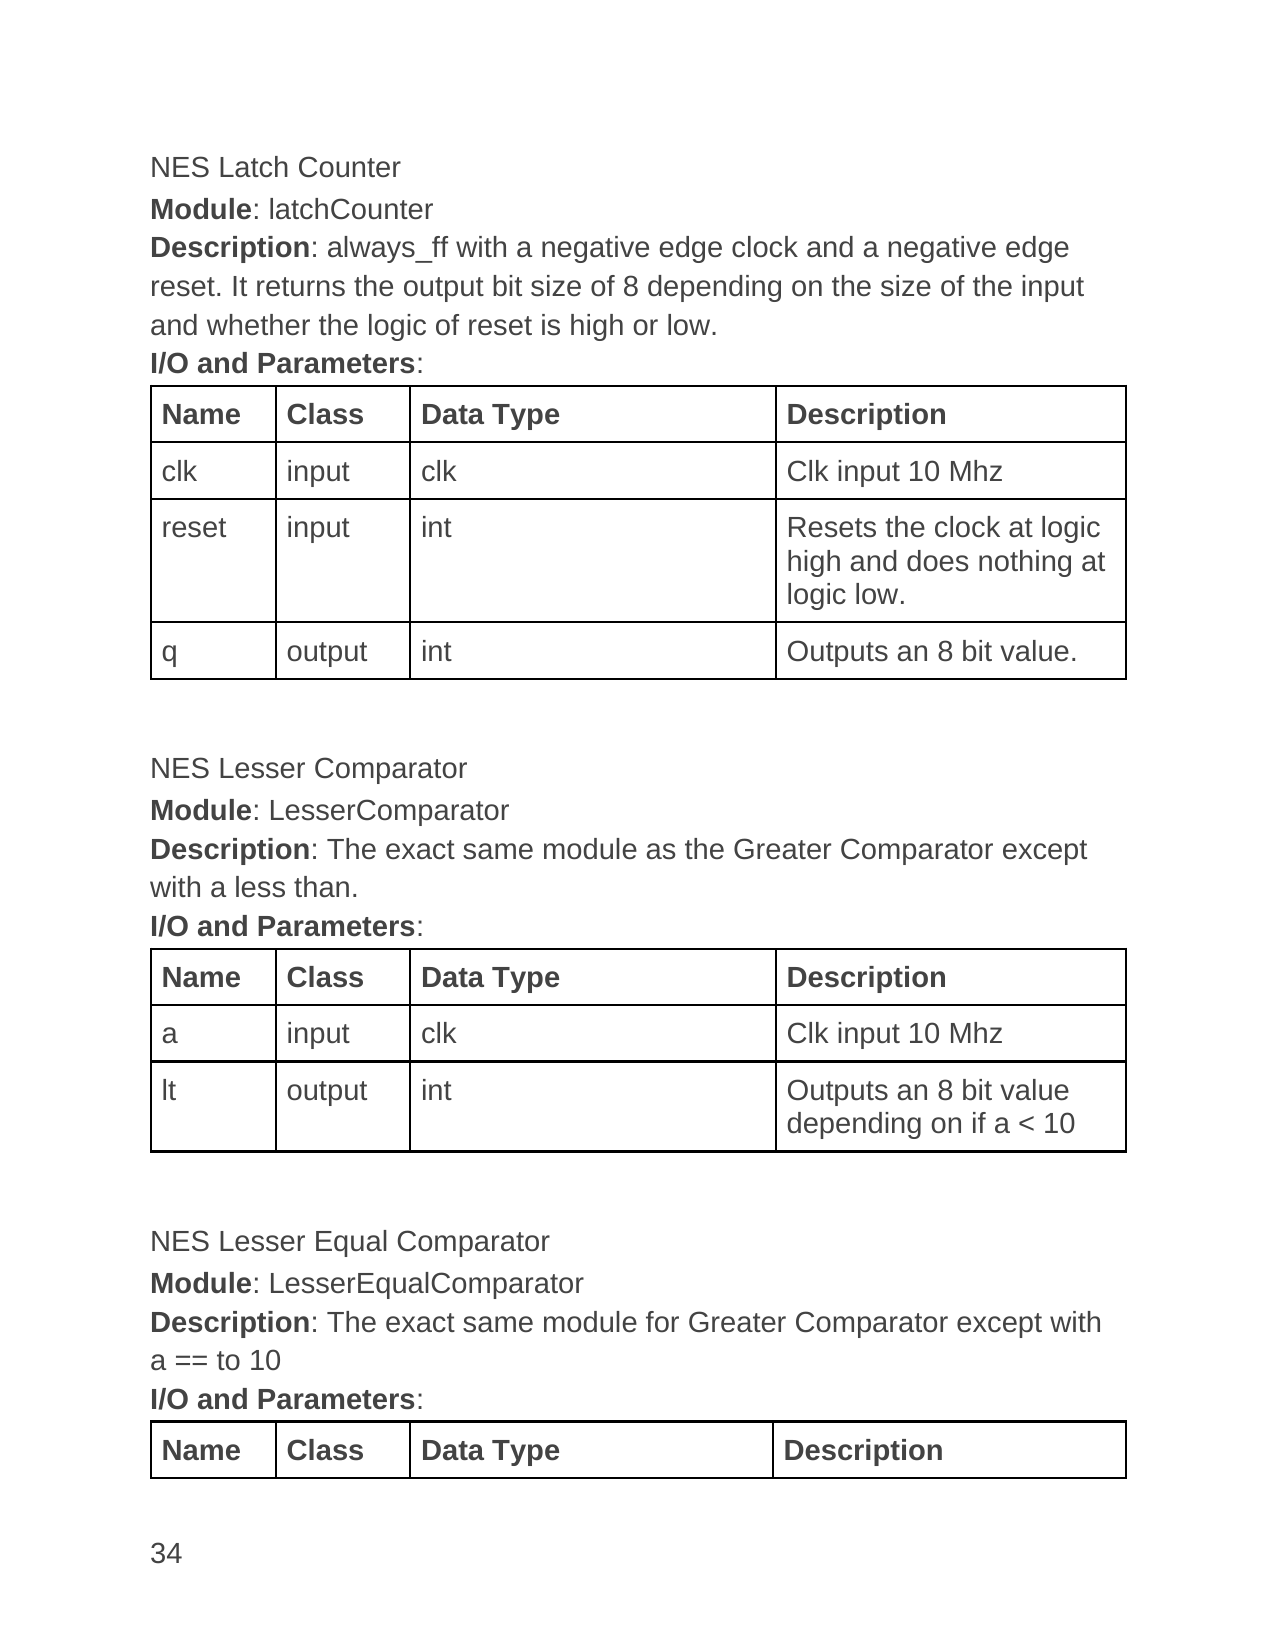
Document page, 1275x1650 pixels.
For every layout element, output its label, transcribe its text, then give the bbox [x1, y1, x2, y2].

text I/O and Parameters: [150, 1382, 1125, 1415]
table_header Data Type [411, 950, 775, 1004]
text Module: LesserEqualComparator [150, 1266, 1125, 1300]
table_cell output [277, 1063, 409, 1150]
text Module: LesserComparator [150, 793, 1125, 827]
table_cell clk [411, 1006, 775, 1060]
table_cell input [277, 1006, 409, 1060]
table_cell input [277, 500, 409, 621]
table_header Description [777, 387, 1125, 441]
table_header Class [277, 950, 409, 1004]
table_cell clk [152, 443, 275, 497]
table_cell a [152, 1006, 275, 1060]
text I/O and Parameters: [150, 909, 1125, 942]
table_cell int [411, 623, 775, 677]
table_header Description [777, 950, 1125, 1004]
table_cell output [277, 623, 409, 677]
table_cell reset [152, 500, 275, 621]
subtitle NES Latch Counter [150, 150, 1125, 183]
text I/O and Parameters: [150, 346, 1125, 379]
table_header Description [774, 1423, 1125, 1477]
table_cell Outputs an 8 bit value depending on if a < 10 [777, 1063, 1125, 1150]
table_header Name [152, 387, 275, 441]
text Description: always_ff with a negative edge clock and a negative edge reset. It returns the output bit size of 8 depending on the size of the input and whether the logic of reset is high or low. [150, 230, 1125, 341]
table_header Class [277, 387, 409, 441]
text Module: latchCounter [150, 192, 1125, 225]
table_cell Clk input 10 Mhz [777, 443, 1125, 497]
table_cell Resets the clock at logic high and does nothing at logic low. [777, 500, 1125, 621]
subtitle NES Lesser Comparator [150, 751, 1125, 785]
table_header Data Type [411, 387, 775, 441]
table_cell lt [152, 1063, 275, 1150]
table_header Name [152, 950, 275, 1004]
table_cell input [277, 443, 409, 497]
text Description: The exact same module as the Greater Comparator except with a less than. [150, 832, 1125, 904]
table_cell Clk input 10 Mhz [777, 1006, 1125, 1060]
table_cell int [411, 1063, 775, 1150]
table_header Data Type [411, 1423, 772, 1477]
table_cell q [152, 623, 275, 677]
table_header Name [152, 1423, 275, 1477]
text Description: The exact same module for Greater Comparator except with a == to 10 [150, 1305, 1125, 1377]
table_cell Outputs an 8 bit value. [777, 623, 1125, 677]
table_cell int [411, 500, 775, 621]
table_header Class [277, 1423, 409, 1477]
subtitle NES Lesser Equal Comparator [150, 1224, 1125, 1258]
table_cell clk [411, 443, 775, 497]
